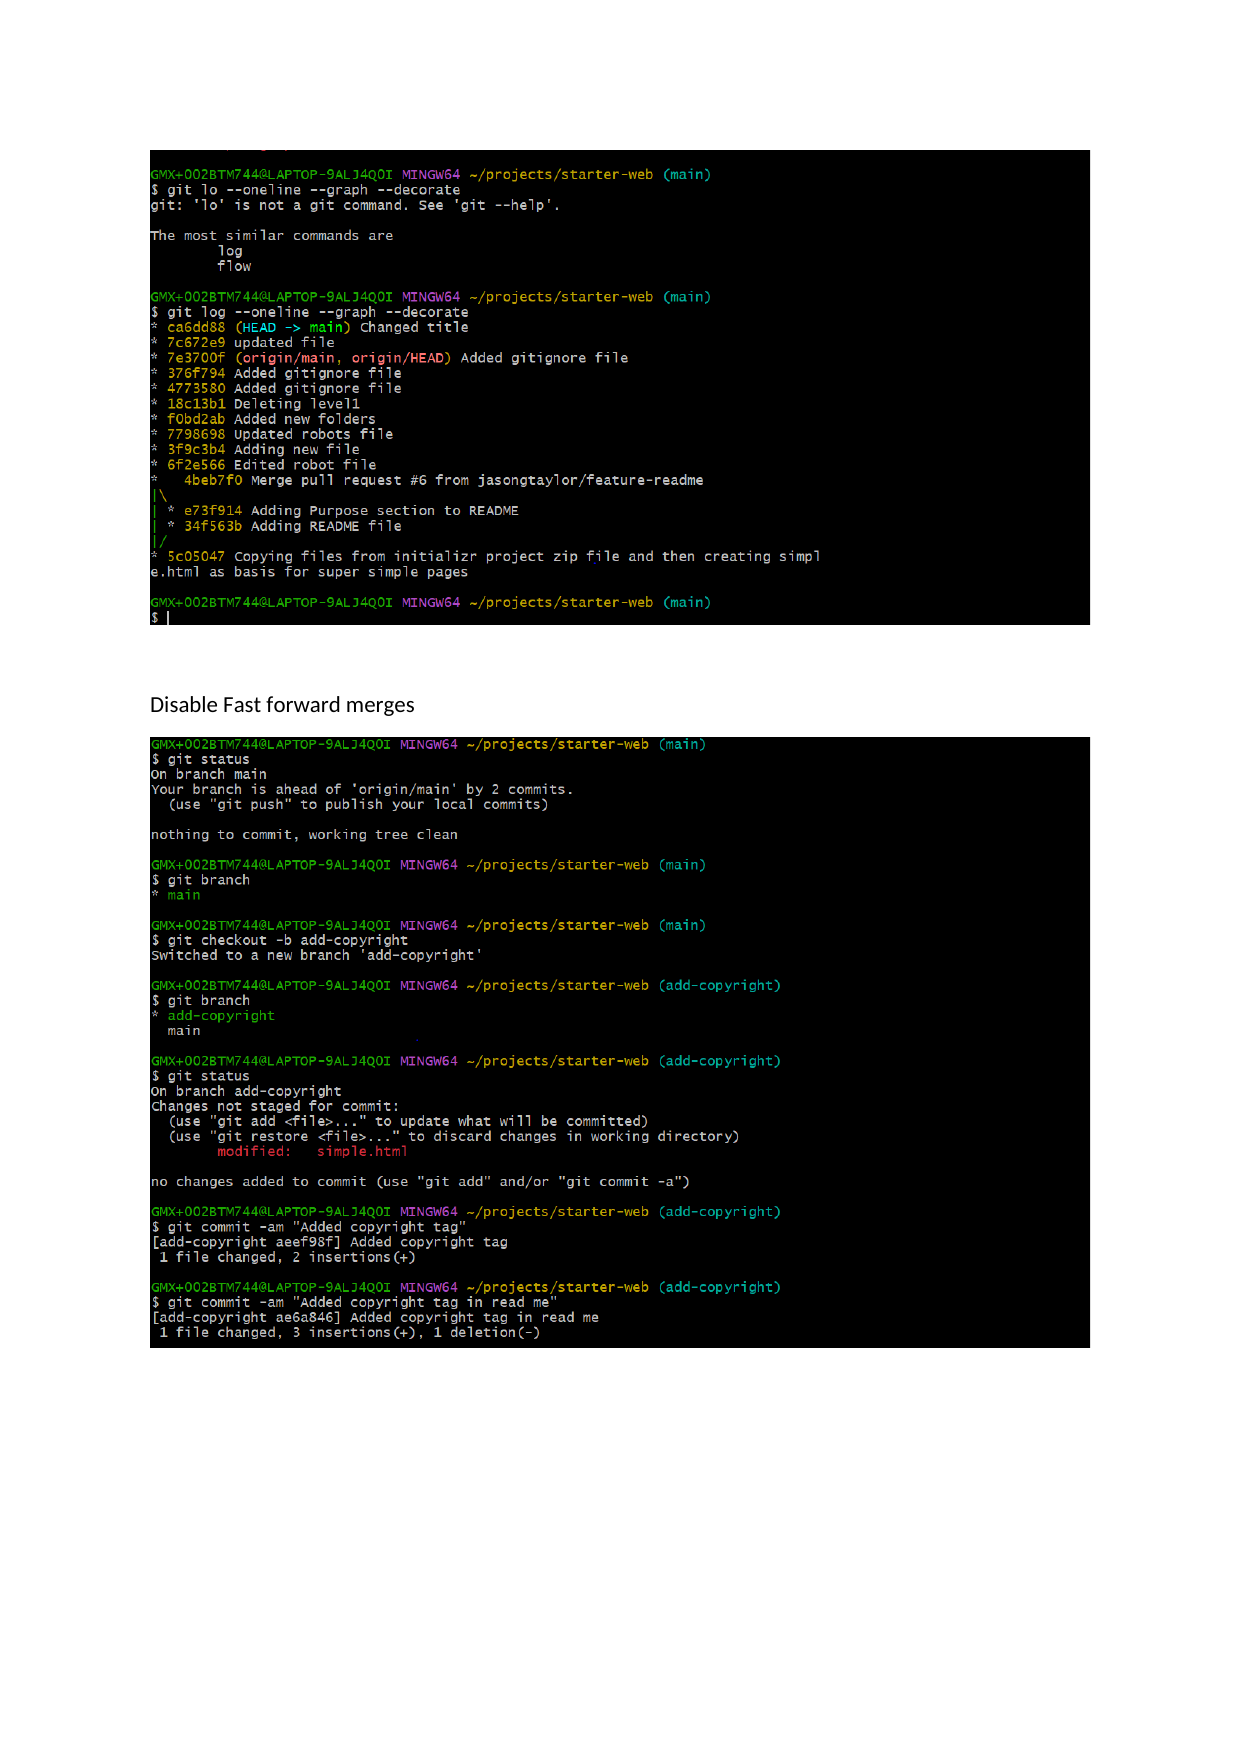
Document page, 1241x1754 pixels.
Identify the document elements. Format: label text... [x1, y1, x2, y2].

text Disable Fast forward merges [150, 690, 1090, 718]
picture [150, 737, 1091, 1348]
picture [150, 150, 1091, 625]
